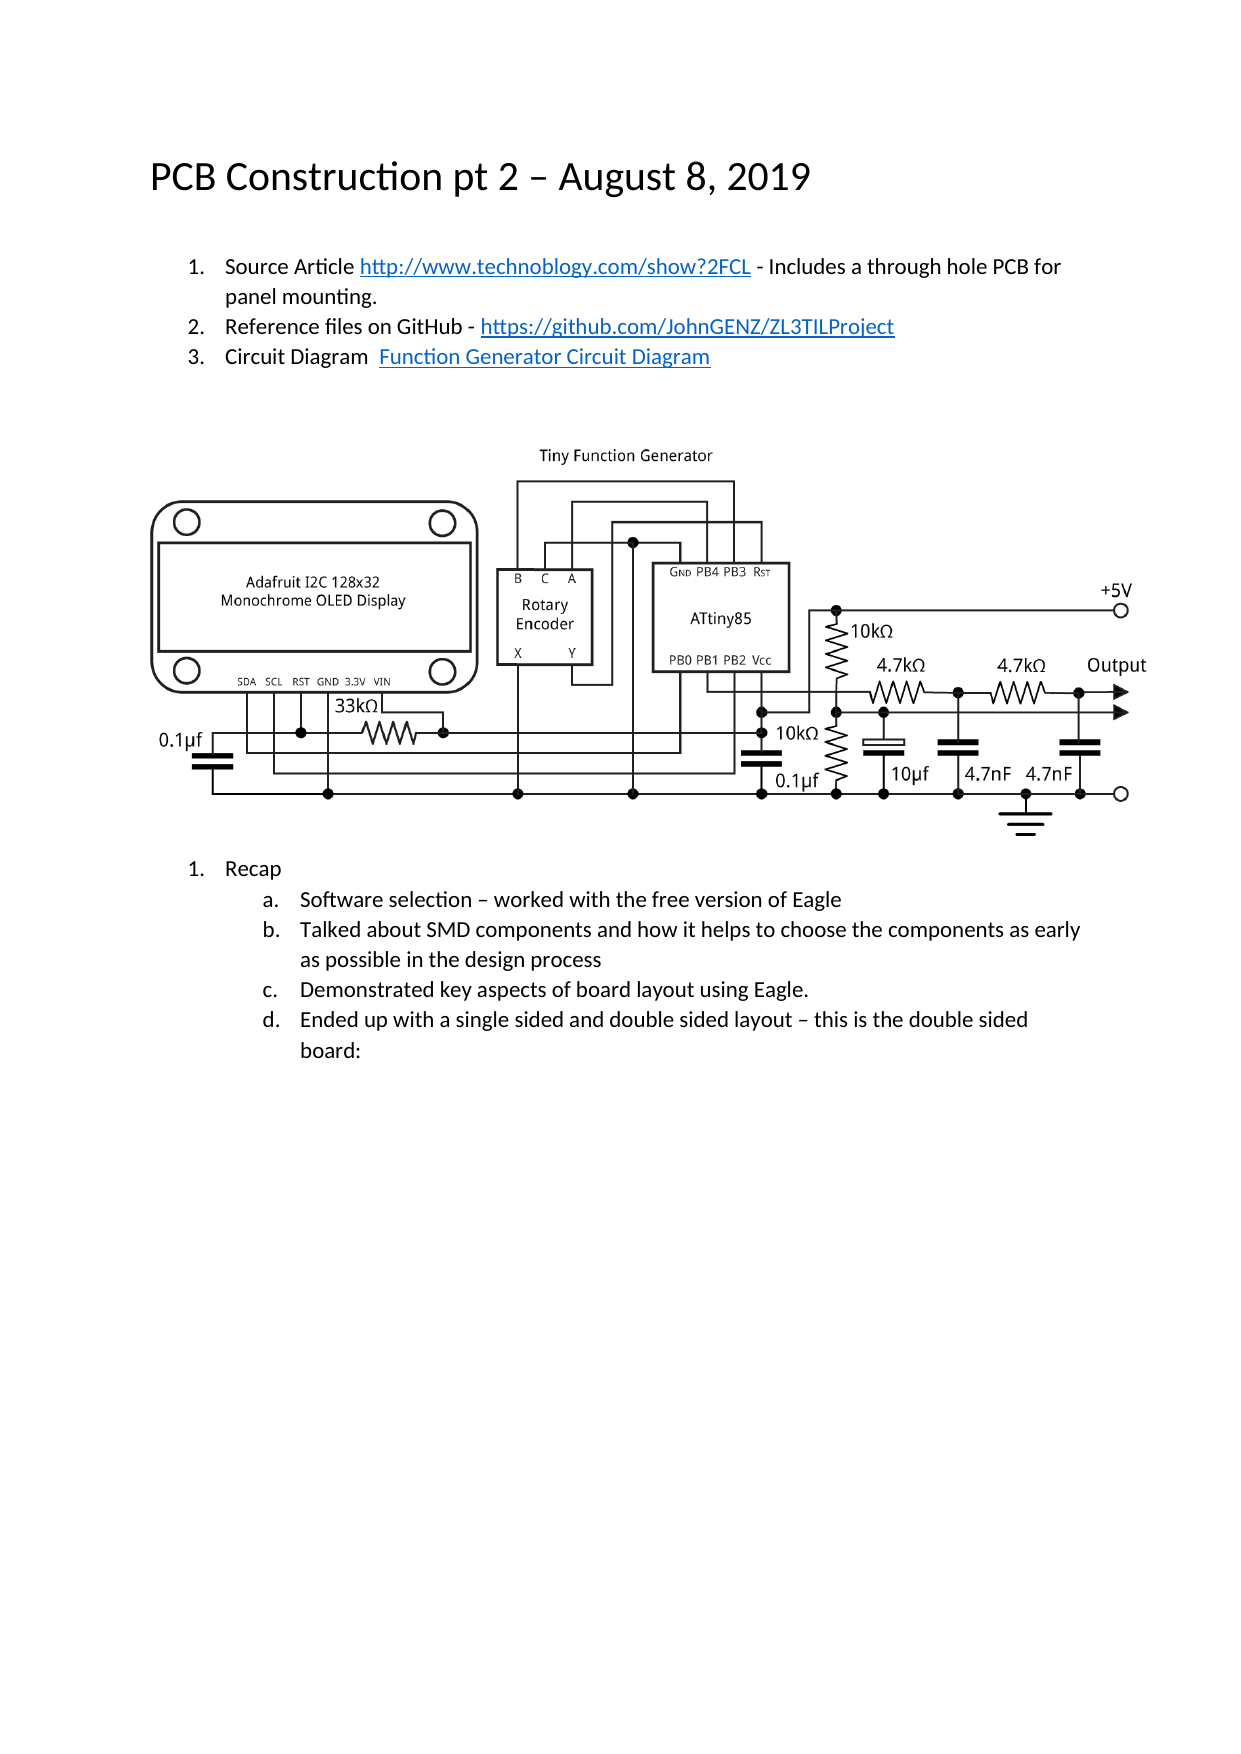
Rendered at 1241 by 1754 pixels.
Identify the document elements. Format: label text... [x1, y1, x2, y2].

list Reference files on GitHub - https://github.com/JohnGENZ/ZL3TILProject [187, 312, 1090, 340]
text PCB Construction pt 2 – August 8, 2019 [150, 150, 1090, 201]
picture [150, 449, 1147, 836]
list Ended up with a single sided and double sided layout – this is the double sided board: [262, 1006, 1090, 1064]
list Source Article http://www.technoblogy.com/show?2FCL - Includes a through hole PCB for panel mounting. [187, 252, 1090, 310]
list Software selection – worked with the free version of Eagle [262, 885, 1090, 913]
list Talked about SMD components and how it helps to choose the components as early as possible in the design process [262, 915, 1090, 973]
list Circuit Diagram Function Generator Circuit Diagram [187, 342, 1090, 370]
list Demonstrated key aspects of board layout using Eagle. [262, 975, 1090, 1003]
list Recap [187, 854, 1090, 882]
